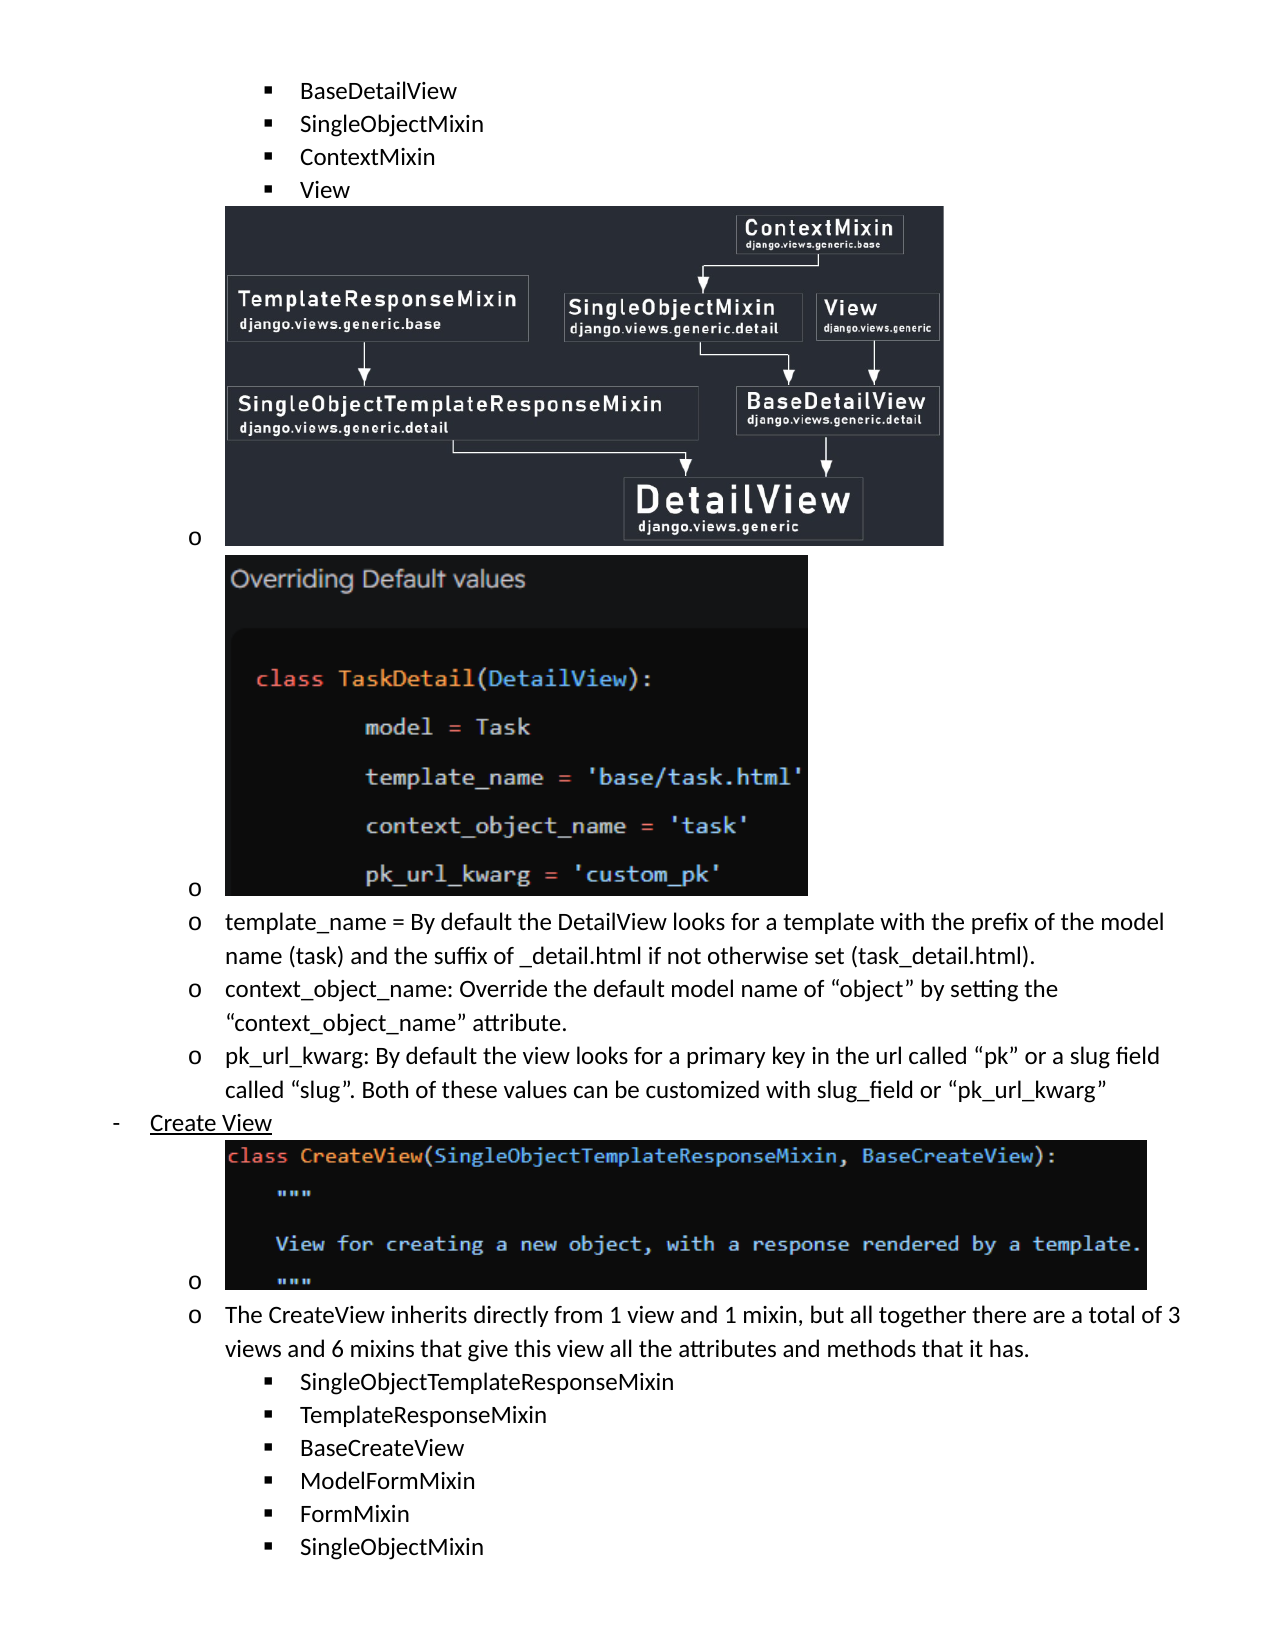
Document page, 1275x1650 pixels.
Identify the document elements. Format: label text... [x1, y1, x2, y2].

picture [225, 206, 944, 546]
list The CreateView inherits directly from 1 view and 1 mixin, but all together there are a total of 3 views and 6 mixins that give this view all the attributes and methods that it has. [187, 1299, 1200, 1364]
list Create View [112, 1107, 1200, 1137]
list TemplateResponseMixin [262, 1399, 1200, 1430]
list SingleObjectMixin [262, 1531, 1200, 1562]
list template_name = By default the DetailView looks for a template with the prefix of the model name (task) and the suffix of _detail.html if not otherwise set (task_detail.html). [187, 906, 1200, 970]
list pk_url_kwarg: By default the view looks for a primary key in the url called “pk” or a slug field called “slug”. Both of these values can be customized with slug_field or “pk_url_kwarg” [187, 1040, 1200, 1104]
list BaseDetailView [262, 75, 1200, 106]
list SingleObjectTemplateResponseMixin [262, 1367, 1200, 1397]
picture [225, 1140, 1147, 1290]
list FormMixin [262, 1498, 1200, 1529]
list SingleObjectMixin [262, 108, 1200, 138]
picture [225, 555, 808, 896]
list BaseCreateView [262, 1432, 1200, 1463]
list View [262, 174, 1200, 204]
list ContextMixin [262, 141, 1200, 171]
list context_object_name: Override the default model name of “object” by setting the “context_object_name” attribute. [187, 973, 1200, 1037]
list ModelFormMixin [262, 1465, 1200, 1496]
